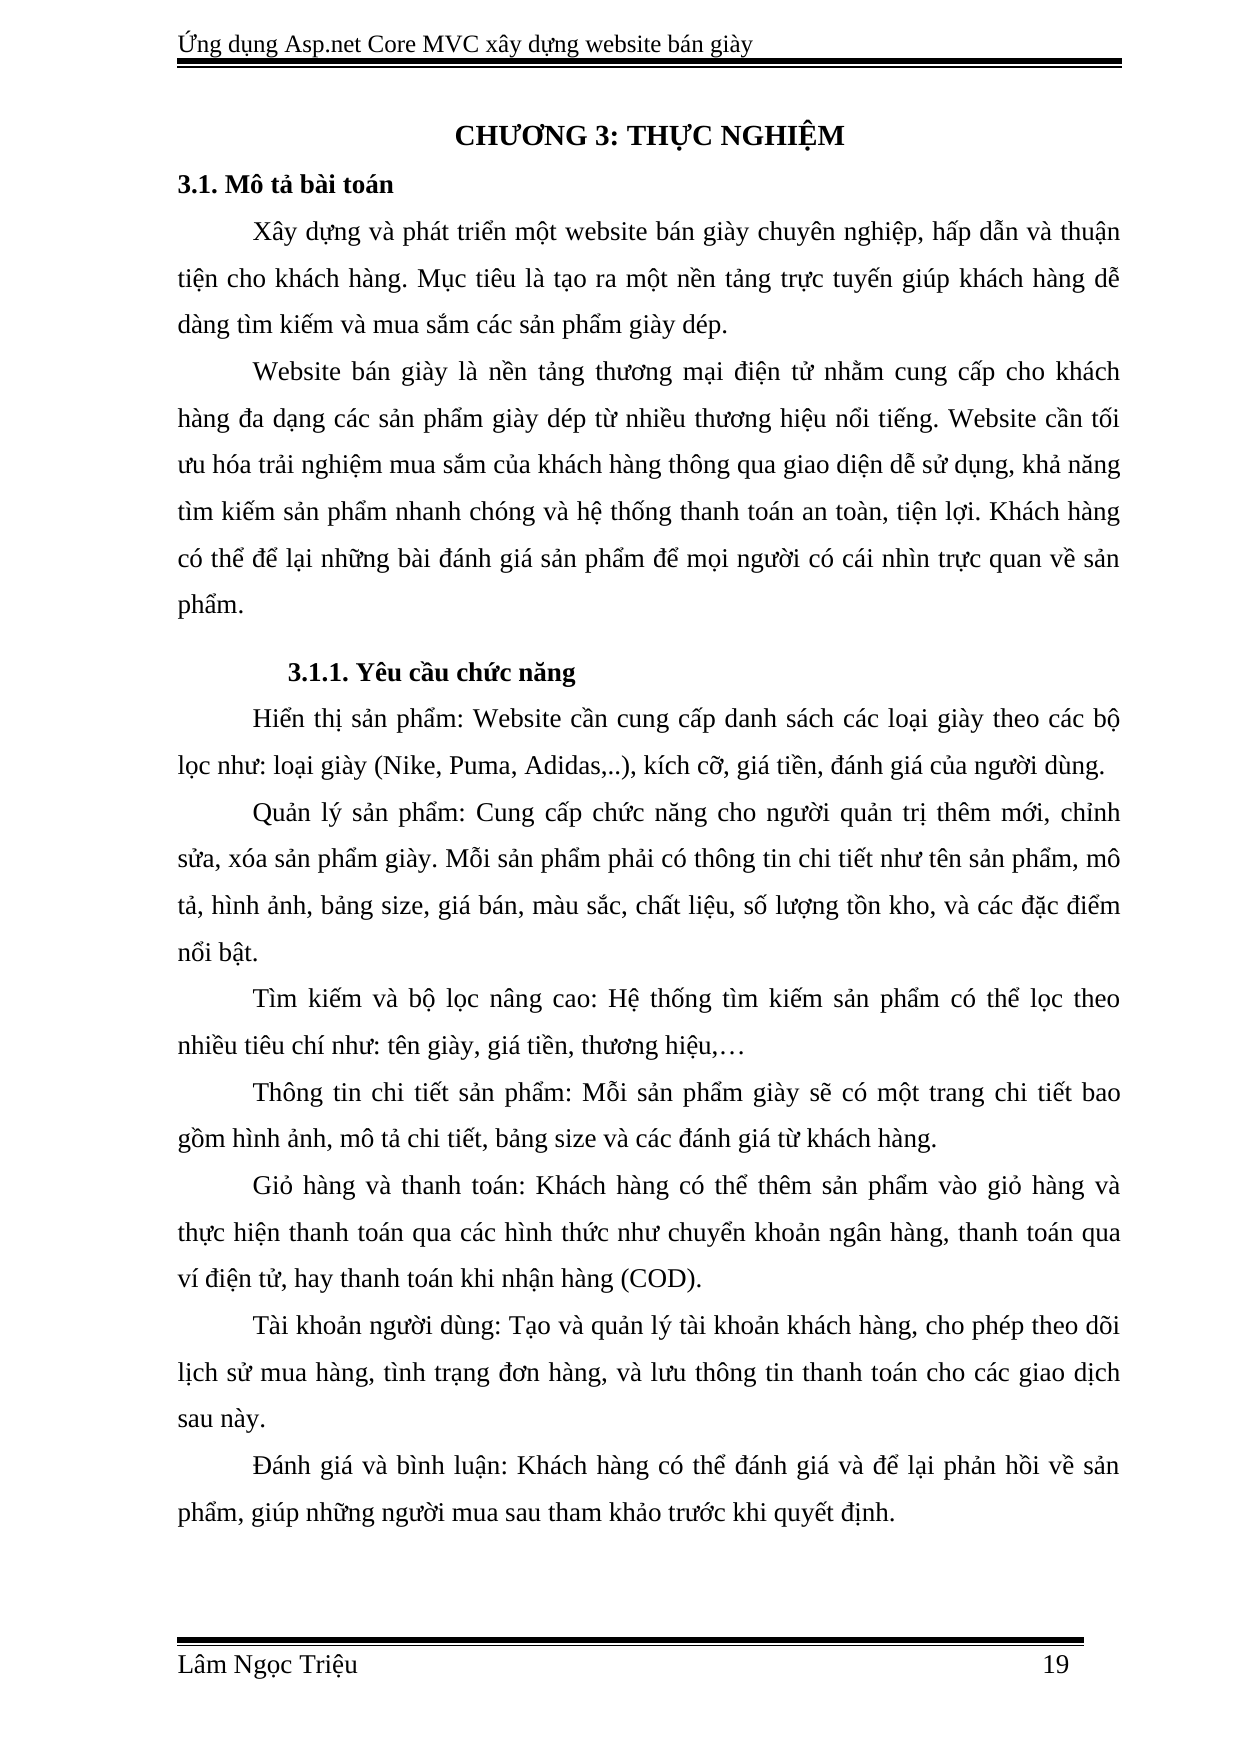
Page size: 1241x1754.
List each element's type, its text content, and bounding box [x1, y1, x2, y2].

text Thông tin chi tiết sản phẩm: Mỗi sản phẩm giày sẽ có một trang chi tiết bao gồm hình ảnh, mô tả chi tiết, bảng size và các đánh giá từ khách hàng. [177, 1076, 1122, 1154]
text Giỏ hàng và thanh toán: Khách hàng có thể thêm sản phẩm vào giỏ hàng và thực hiện thanh toán qua các hình thức như chuyển khoản ngân hàng, thanh toán qua ví điện tử, hay thanh toán khi nhận hàng (COD). [177, 1169, 1122, 1294]
text Tài khoản người dùng: Tạo và quản lý tài khoản khách hàng, cho phép theo dõi lịch sử mua hàng, tình trạng đơn hàng, và lưu thông tin thanh toán cho các giao dịch sau này. [177, 1309, 1122, 1434]
text Quản lý sản phẩm: Cung cấp chức năng cho người quản trị thêm mới, chỉnh sửa, xóa sản phẩm giày. Mỗi sản phẩm phải có thông tin chi tiết như tên sản phẩm, mô tả, hình ảnh, bảng size, giá bán, màu sắc, chất liệu, số lượng tồn kho, và các đặc điểm nổi bật. [177, 796, 1122, 967]
text Xây dựng và phát triển một website bán giày chuyên nghiệp, hấp dẫn và thuận tiện cho khách hàng. Mục tiêu là tạo ra một nền tảng trực tuyến giúp khách hàng dễ dàng tìm kiếm và mua sắm các sản phẩm giày dép. [177, 215, 1122, 339]
text Hiển thị sản phẩm: Website cần cung cấp danh sách các loại giày theo các bộ lọc như: loại giày (Nike, Puma, Adidas,..), kích cỡ, giá tiền, đánh giá của người dùng. [177, 703, 1122, 780]
subtitle Mô tả bài toán [177, 168, 1122, 199]
subtitle THỰC NGHIỆM [177, 118, 1122, 152]
subtitle Yêu cầu chức năng [213, 656, 1122, 687]
text Đánh giá và bình luận: Khách hàng có thể đánh giá và để lại phản hồi về sản phẩm, giúp những người mua sau tham khảo trước khi quyết định. [177, 1449, 1122, 1527]
text Tìm kiếm và bộ lọc nâng cao: Hệ thống tìm kiếm sản phẩm có thể lọc theo nhiều tiêu chí như: tên giày, giá tiền, thương hiệu,… [177, 983, 1122, 1060]
text Website bán giày là nền tảng thương mại điện tử nhằm cung cấp cho khách hàng đa dạng các sản phẩm giày dép từ nhiều thương hiệu nổi tiếng. Website cần tối ưu hóa trải nghiệm mua sắm của khách hàng thông qua giao diện dễ sử dụng, khả năng tìm kiếm sản phẩm nhanh chóng và hệ thống thanh toán an toàn, tiện lợi. Khách hàng có thể để lại những bài đánh giá sản phẩm để mọi người có cái nhìn trực quan về sản phẩm. [177, 355, 1122, 619]
